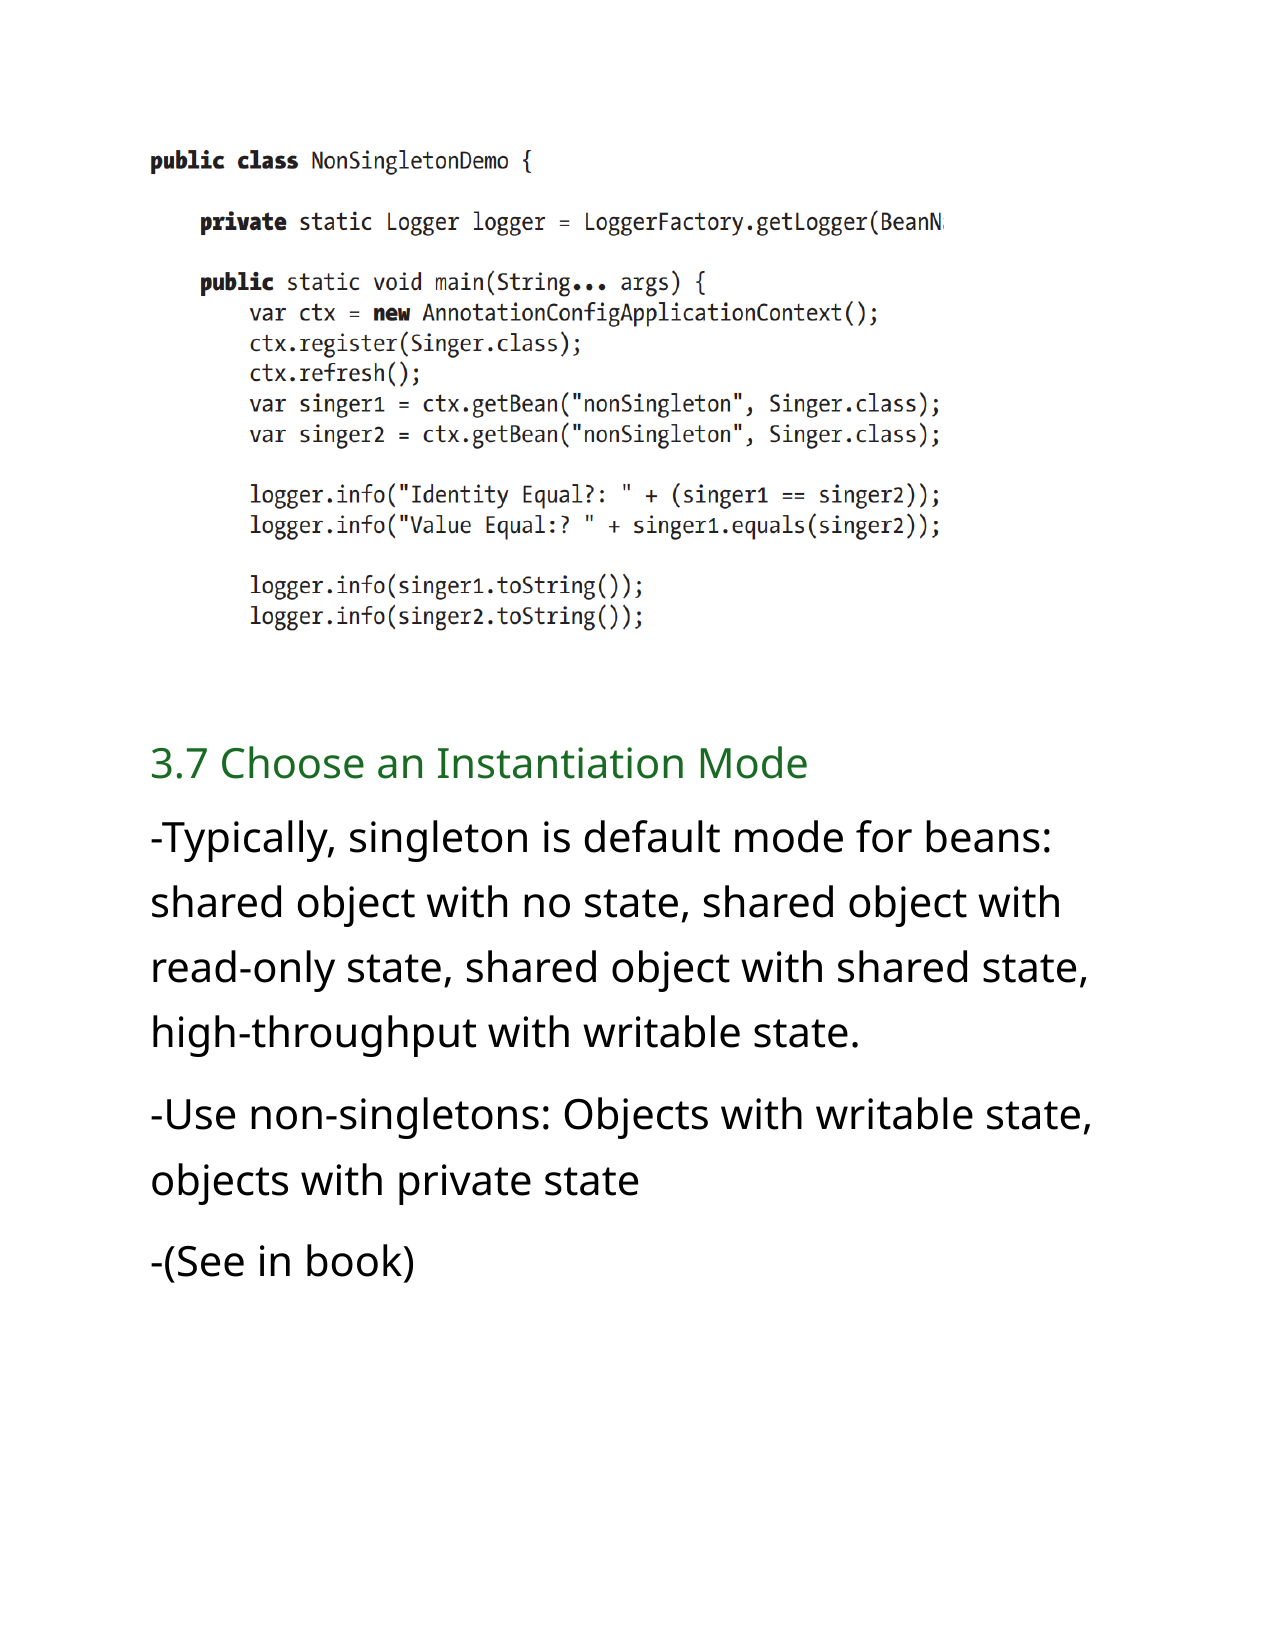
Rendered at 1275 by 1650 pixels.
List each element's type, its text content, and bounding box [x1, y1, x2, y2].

subtitle 3.7 Choose an Instantiation Mode [150, 734, 1125, 791]
text -(See in book) [150, 1232, 1125, 1289]
text -Typically, singleton is default mode for beans: shared object with no state, shared object with read-only state, shared object with shared state, high-throughput with writable state. [150, 808, 1125, 1060]
text -Use non-singletons: Objects with writable state, objects with private state [150, 1085, 1125, 1207]
picture [150, 150, 944, 631]
